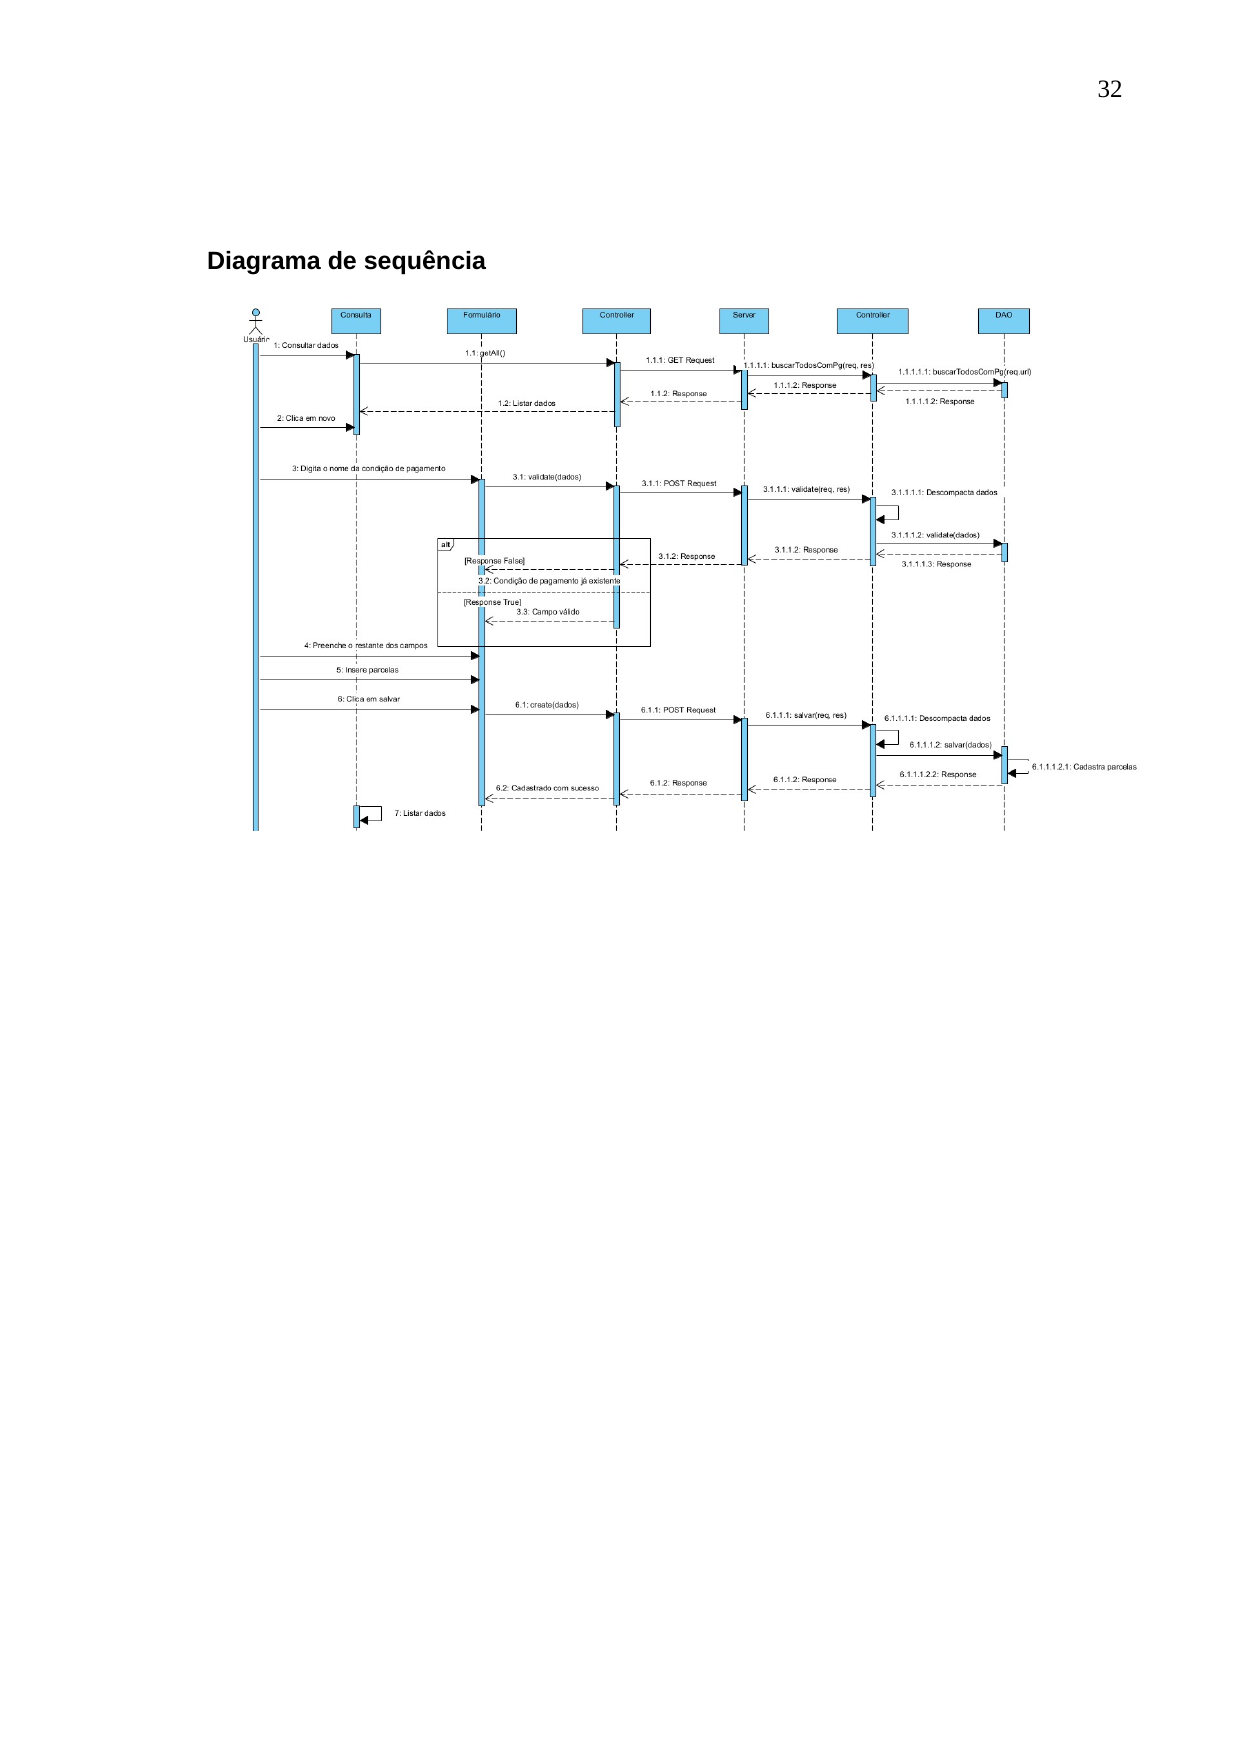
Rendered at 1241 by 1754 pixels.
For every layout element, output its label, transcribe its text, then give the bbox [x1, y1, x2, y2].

picture [206, 303, 1152, 831]
text Diagrama de sequência [207, 246, 1122, 275]
